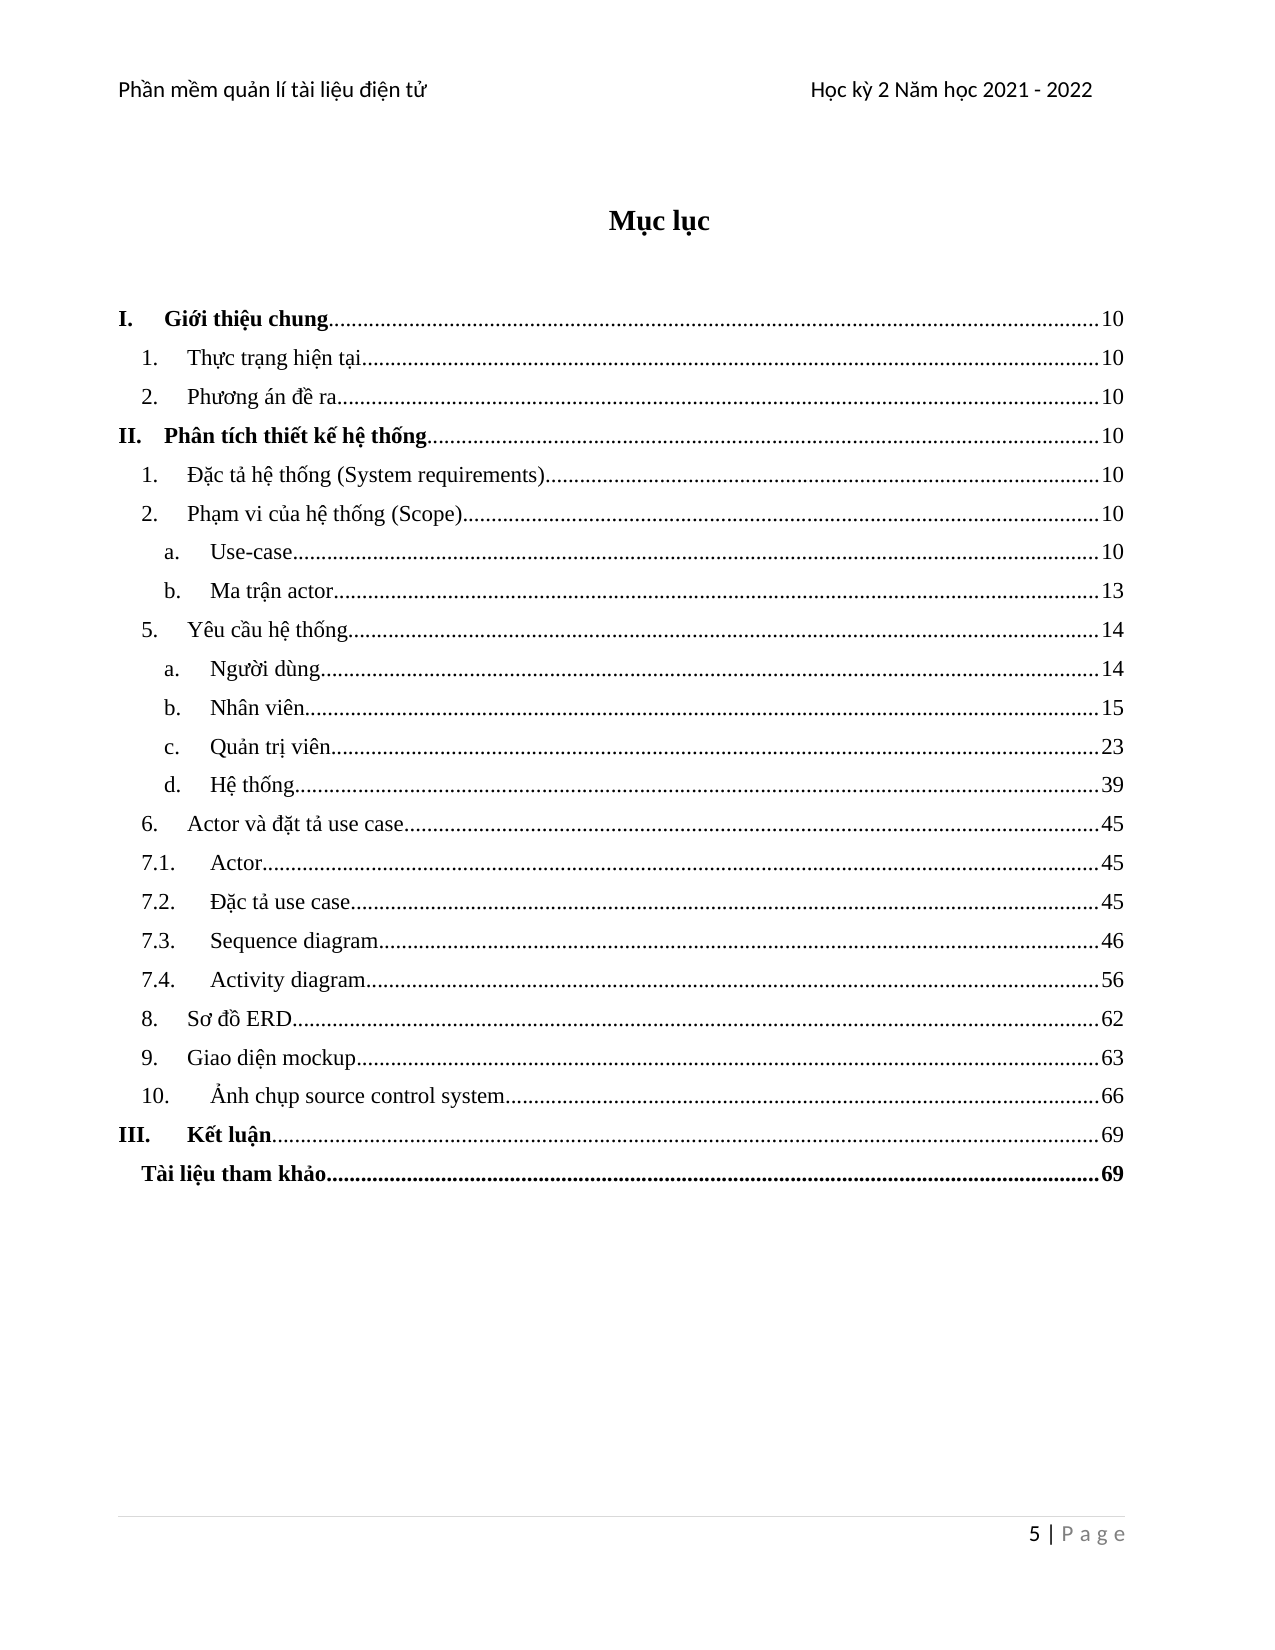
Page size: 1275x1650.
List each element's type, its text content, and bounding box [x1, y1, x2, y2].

text Mục lục [193, 203, 1125, 236]
